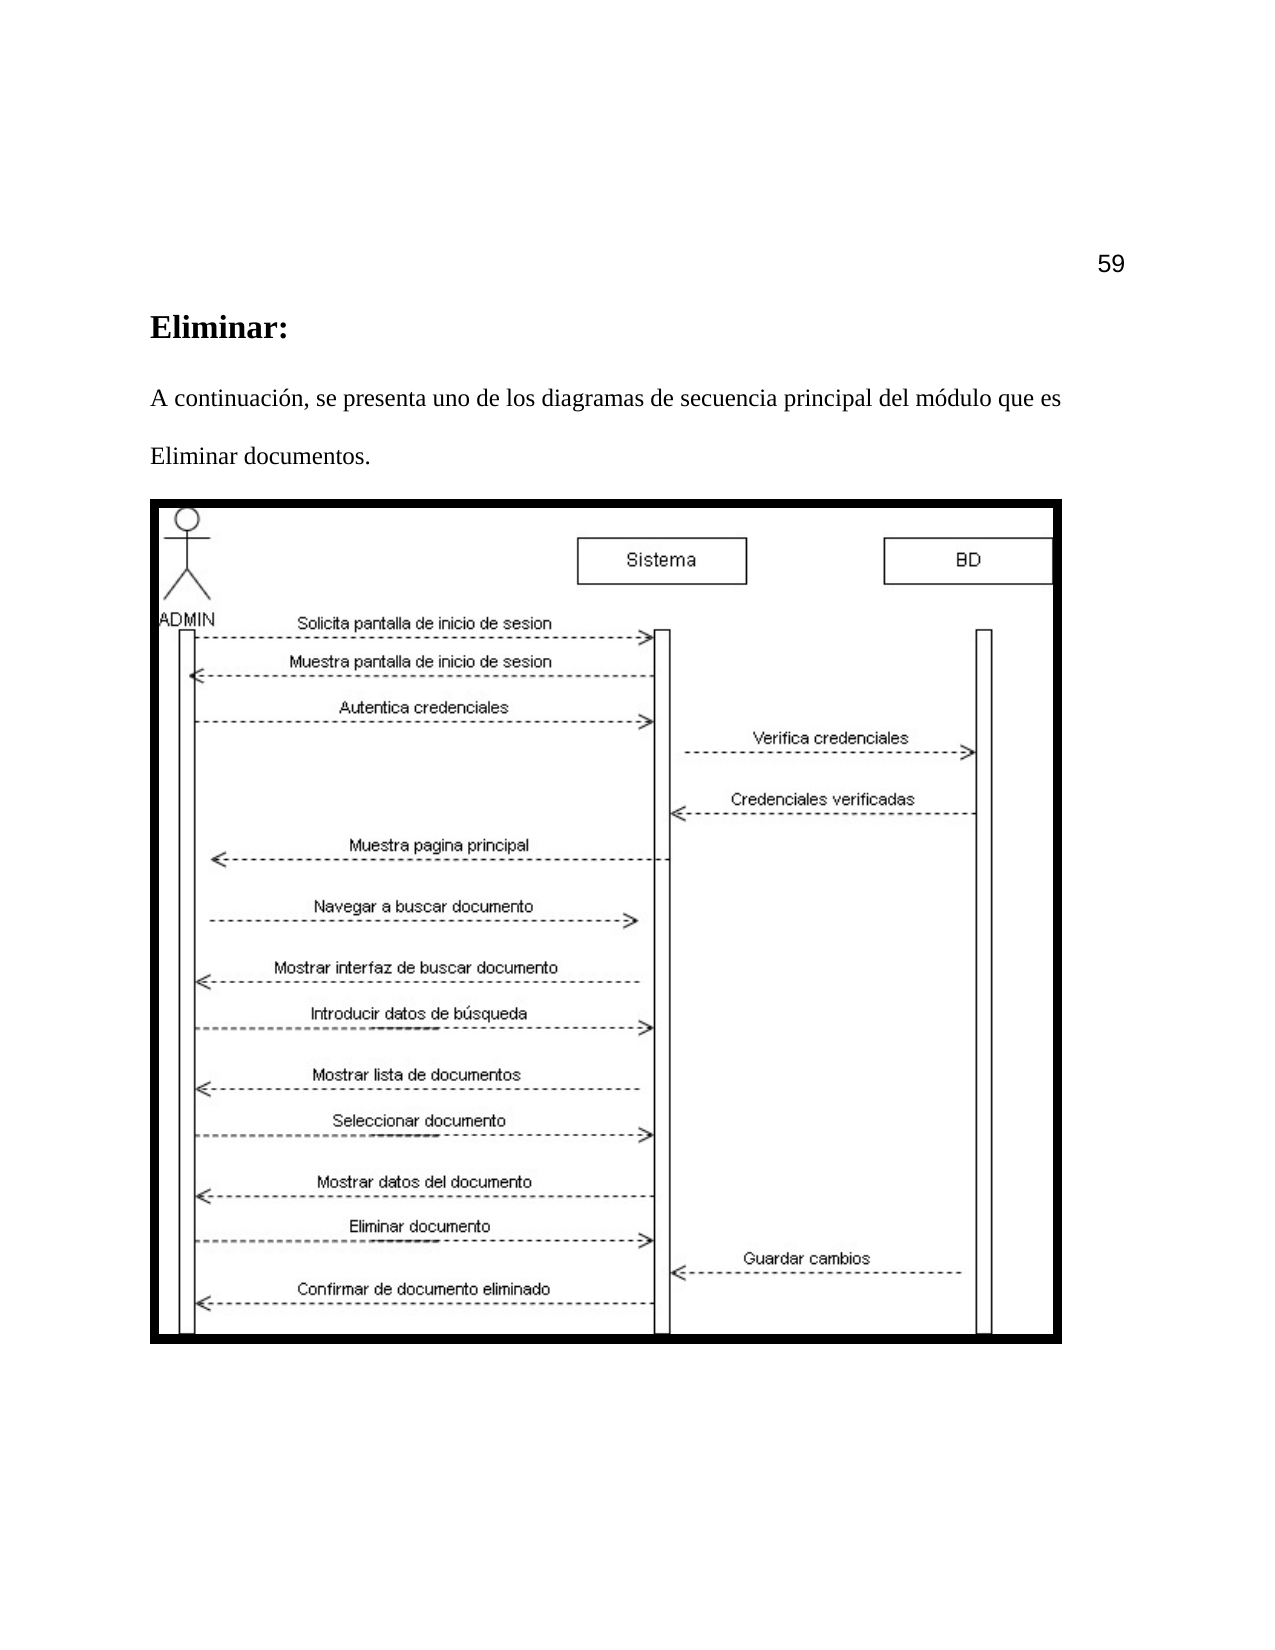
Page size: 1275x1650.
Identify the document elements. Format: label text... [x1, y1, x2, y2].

text Eliminar: [150, 307, 1125, 345]
text A continuación, se presenta uno de los diagramas de secuencia principal del módulo que es [150, 383, 1125, 412]
text Eliminar documentos. [150, 441, 1125, 470]
picture [159, 508, 1053, 1334]
